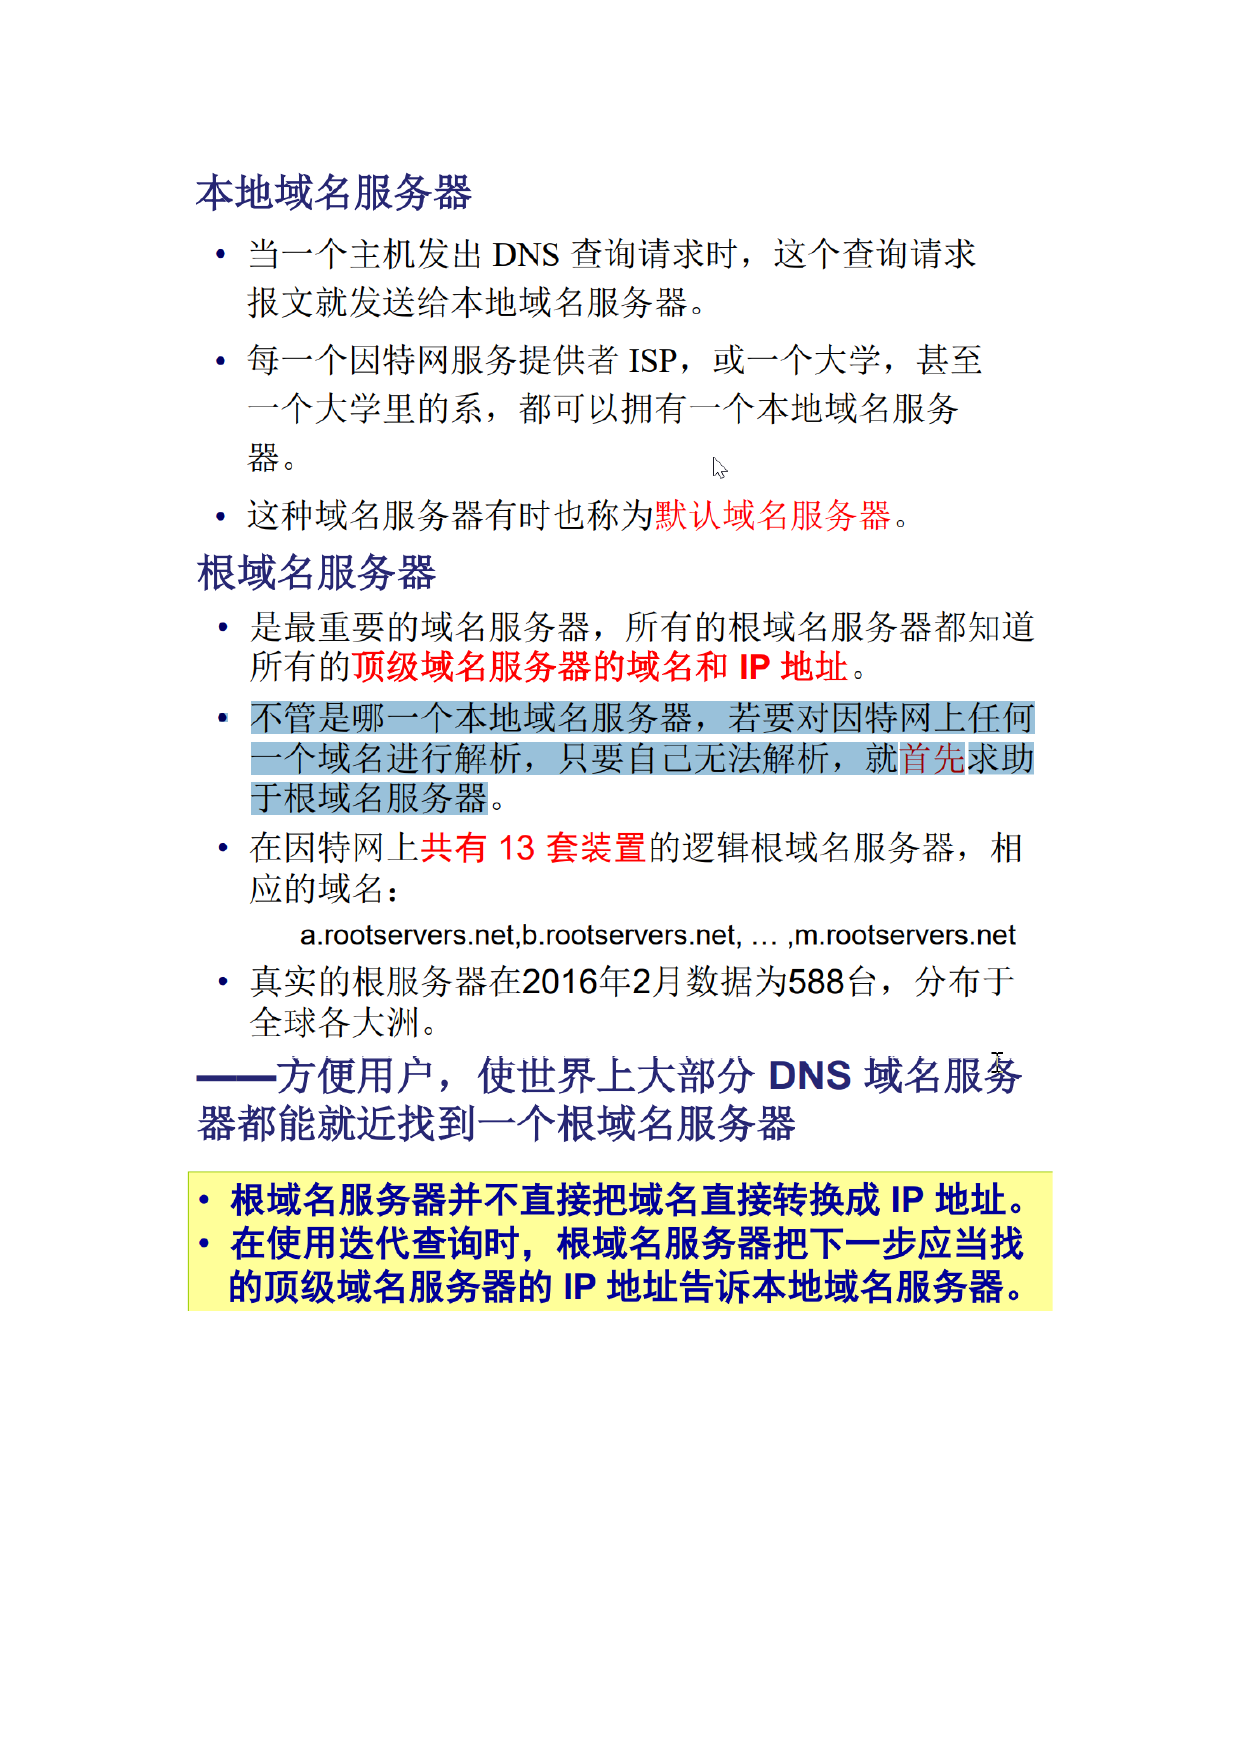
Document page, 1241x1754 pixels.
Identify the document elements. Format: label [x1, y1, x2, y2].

picture [187, 552, 1053, 1149]
picture [187, 1169, 1053, 1311]
picture [187, 162, 1053, 545]
